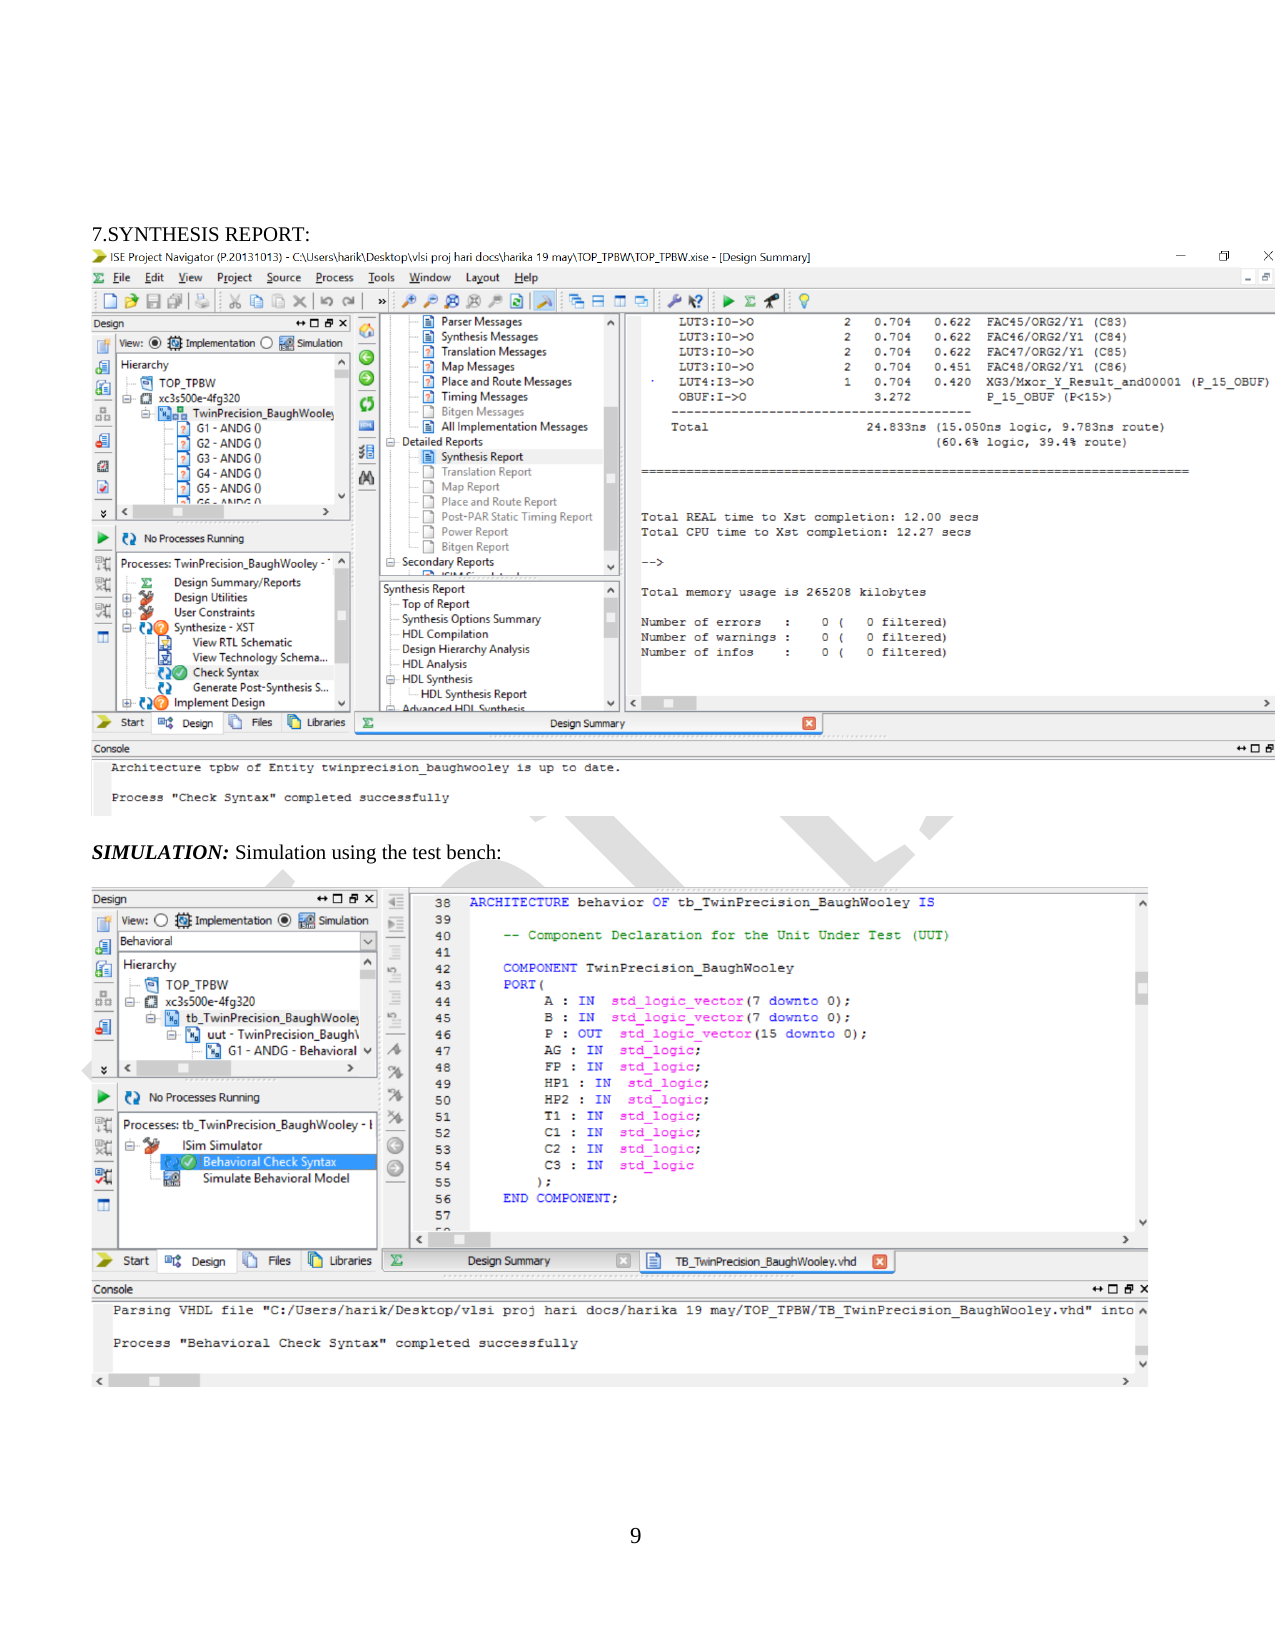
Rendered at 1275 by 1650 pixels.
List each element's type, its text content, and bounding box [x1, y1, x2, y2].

text SIMULATION: Simulation using the test bench: [92, 839, 1179, 864]
text 7.SYNTHESIS REPORT: [92, 222, 1179, 245]
picture [91, 887, 1149, 1387]
picture [91, 245, 1275, 816]
